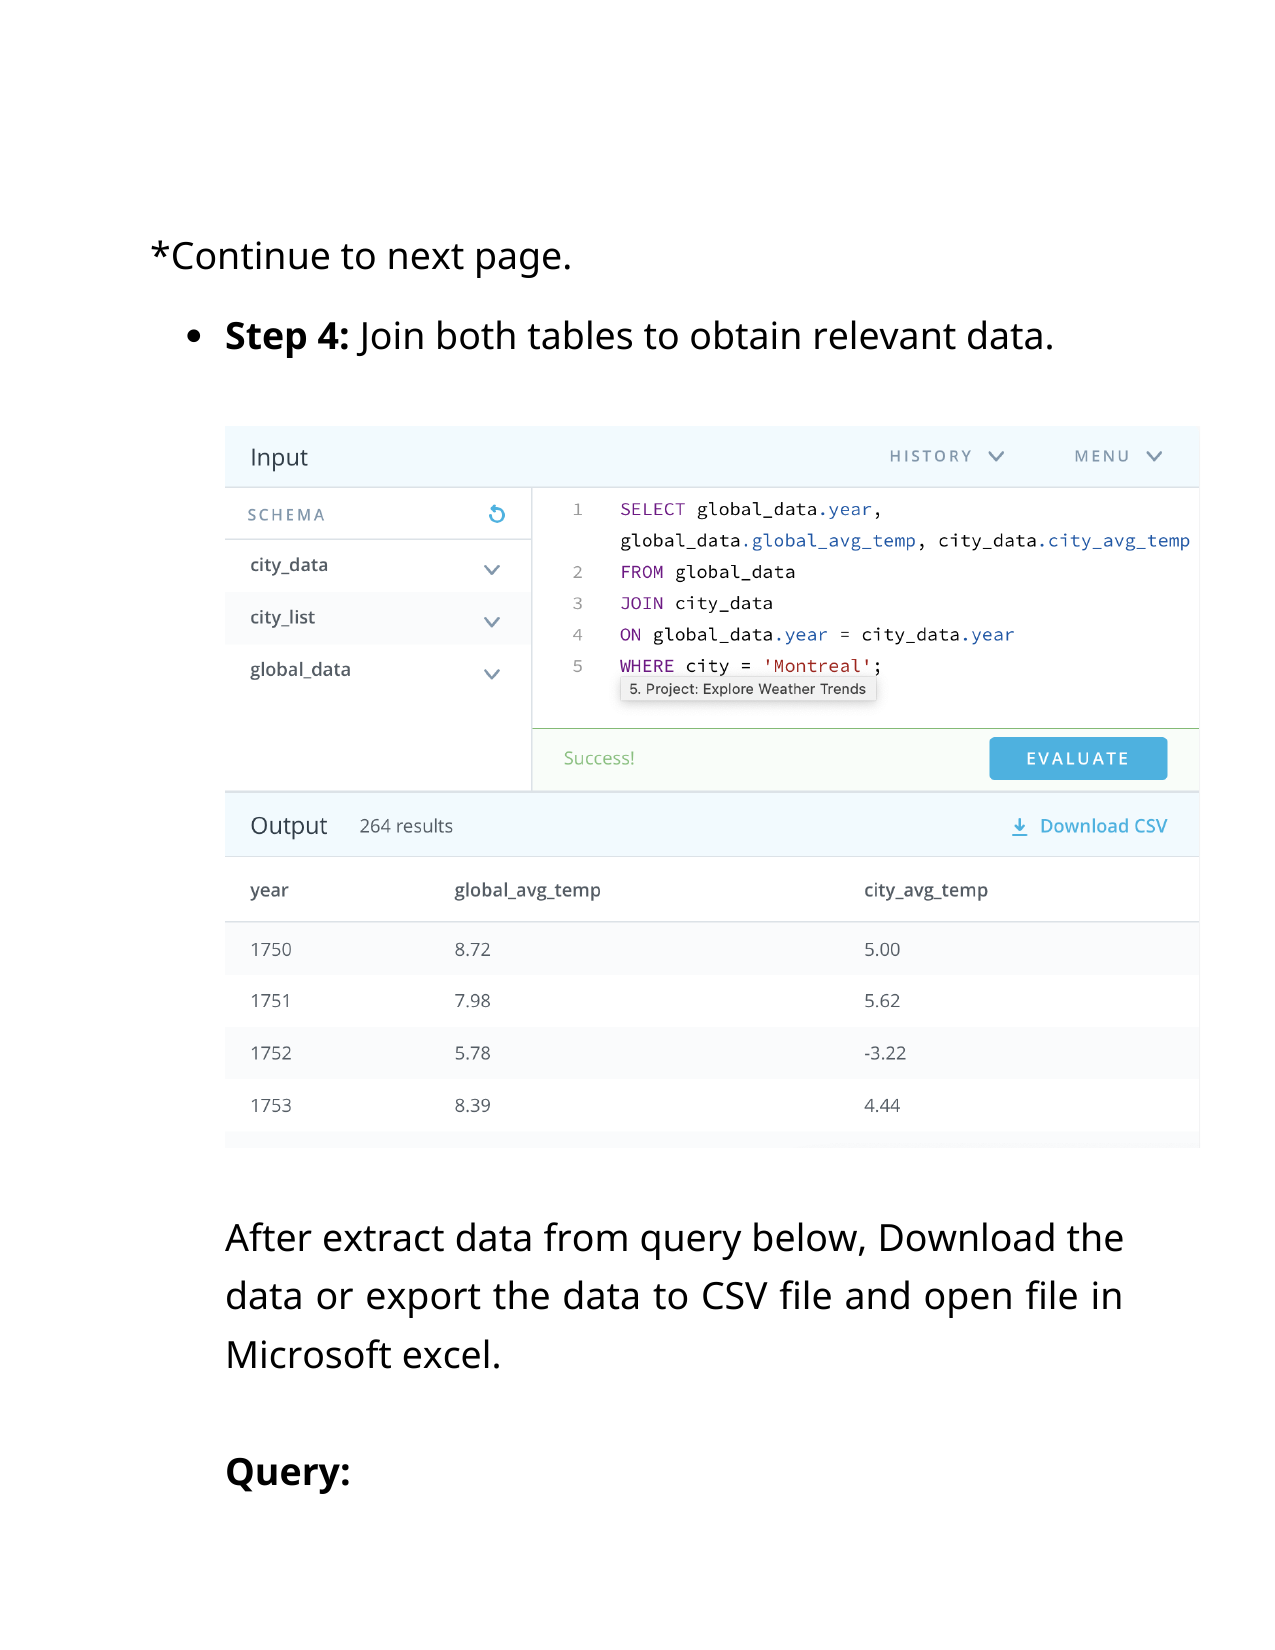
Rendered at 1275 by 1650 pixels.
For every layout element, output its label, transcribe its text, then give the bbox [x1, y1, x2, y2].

picture [225, 426, 1200, 1148]
list After extract data from query below, Download the data or export the data to CSV file and open file in Microsoft excel. [225, 1211, 1125, 1379]
text *Continue to next page. [150, 229, 1125, 281]
list Step 4: Join both tables to obtain relevant data. [187, 309, 1125, 360]
list Query: [225, 1445, 1125, 1496]
